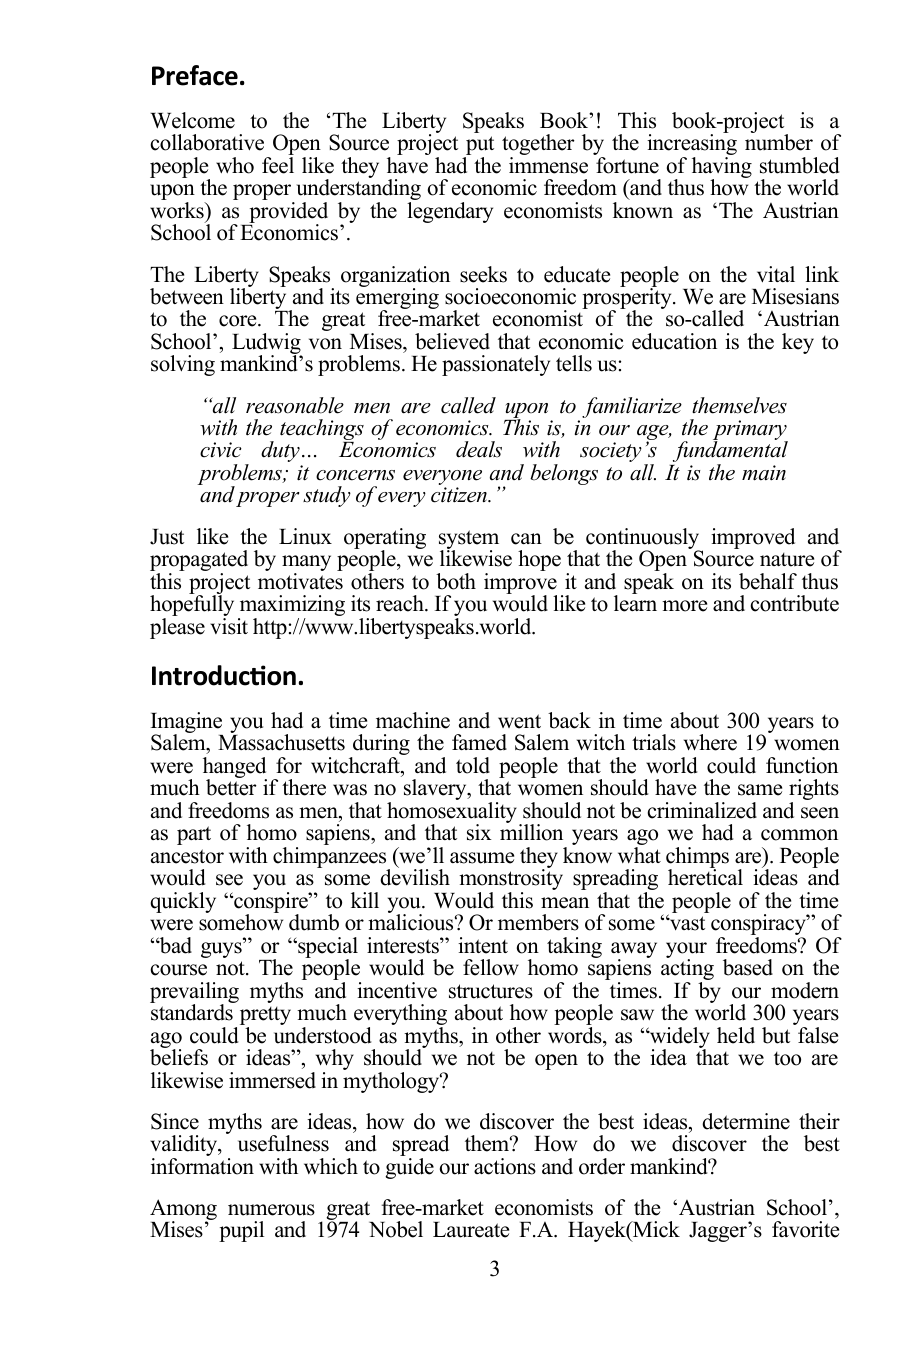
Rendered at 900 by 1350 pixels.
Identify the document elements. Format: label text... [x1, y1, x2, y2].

subtitle Introduction. [150, 660, 840, 692]
text Welcome to the ‘The Liberty Speaks Book’! This book-project is a collaborative Open Source project put together by the increasing number of people who feel like they have had the immense fortune of having stumbled upon the proper understanding of economic freedom (and thus how the world works) as provided by the legendary economists known as ‘The Austrian School of Economics’. [150, 111, 840, 246]
text Imagine you had a time machine and went back in time about 300 years to Salem, Massachusetts during the famed Salem witch trials where 19 women were hanged for witchcraft, and told people that the world could function much better if there was no slavery, that women should have the same rights and freedoms as men, that homosexuality should not be criminalized and seen as part of homo sapiens, and that six million years ago we had a common ancestor with chimpanzees (we’ll assume they know what chimps are). People would see you as some devilish monstrosity spreading heretical ideas and quickly “conspire” to kill you. Would this mean that the people of the time were somehow dumb or malicious? Or members of some “vast conspiracy” of “bad guys” or “special interests” intent on taking away your freedoms? Of course not. The people would be fellow homo sapiens acting based on the prevailing myths and incentive structures of the times. If by our modern standards pretty much everything about how people saw the world 300 years ago could be understood as myths, in other words, as “widely held but false beliefs or ideas”, why should we not be open to the idea that we too are likewise immersed in mythology? [150, 711, 840, 1093]
text Just like the Linux operating system can be continuously improved and propagated by many people, we likewise hope that the Open Source nature of this project motivates others to both improve it and speak on its behalf thus hopefully maximizing its reach. If you would like to learn more and contribute please visit http://www.libertyspeaks.world. [150, 527, 840, 639]
subtitle Preface. [150, 60, 840, 92]
text Since myths are ideas, how do we discover the best ideas, determine their validity, usefulness and spread them? How do we discover the best information with which to guide our actions and order mankind? [150, 1112, 840, 1179]
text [150, 1198, 840, 1243]
text The Liberty Speaks organization seeks to educate people on the vital link between liberty and its emerging socioeconomic prosperity. We are Misesians to the core. The great free-market economist of the so-called ‘Austrian School’, Ludwig von Mises, believed that economic education is the key to solving mankind’s problems. He passionately tells us: [150, 264, 840, 377]
text “all reasonable men are called upon to familiarize themselves with the teachings of economics. This is, in our age, the primary civic duty… Economics deals with society’s fundamental problems; it concerns everyone and belongs to all. It is the main and proper study of every citizen.” [200, 396, 790, 508]
